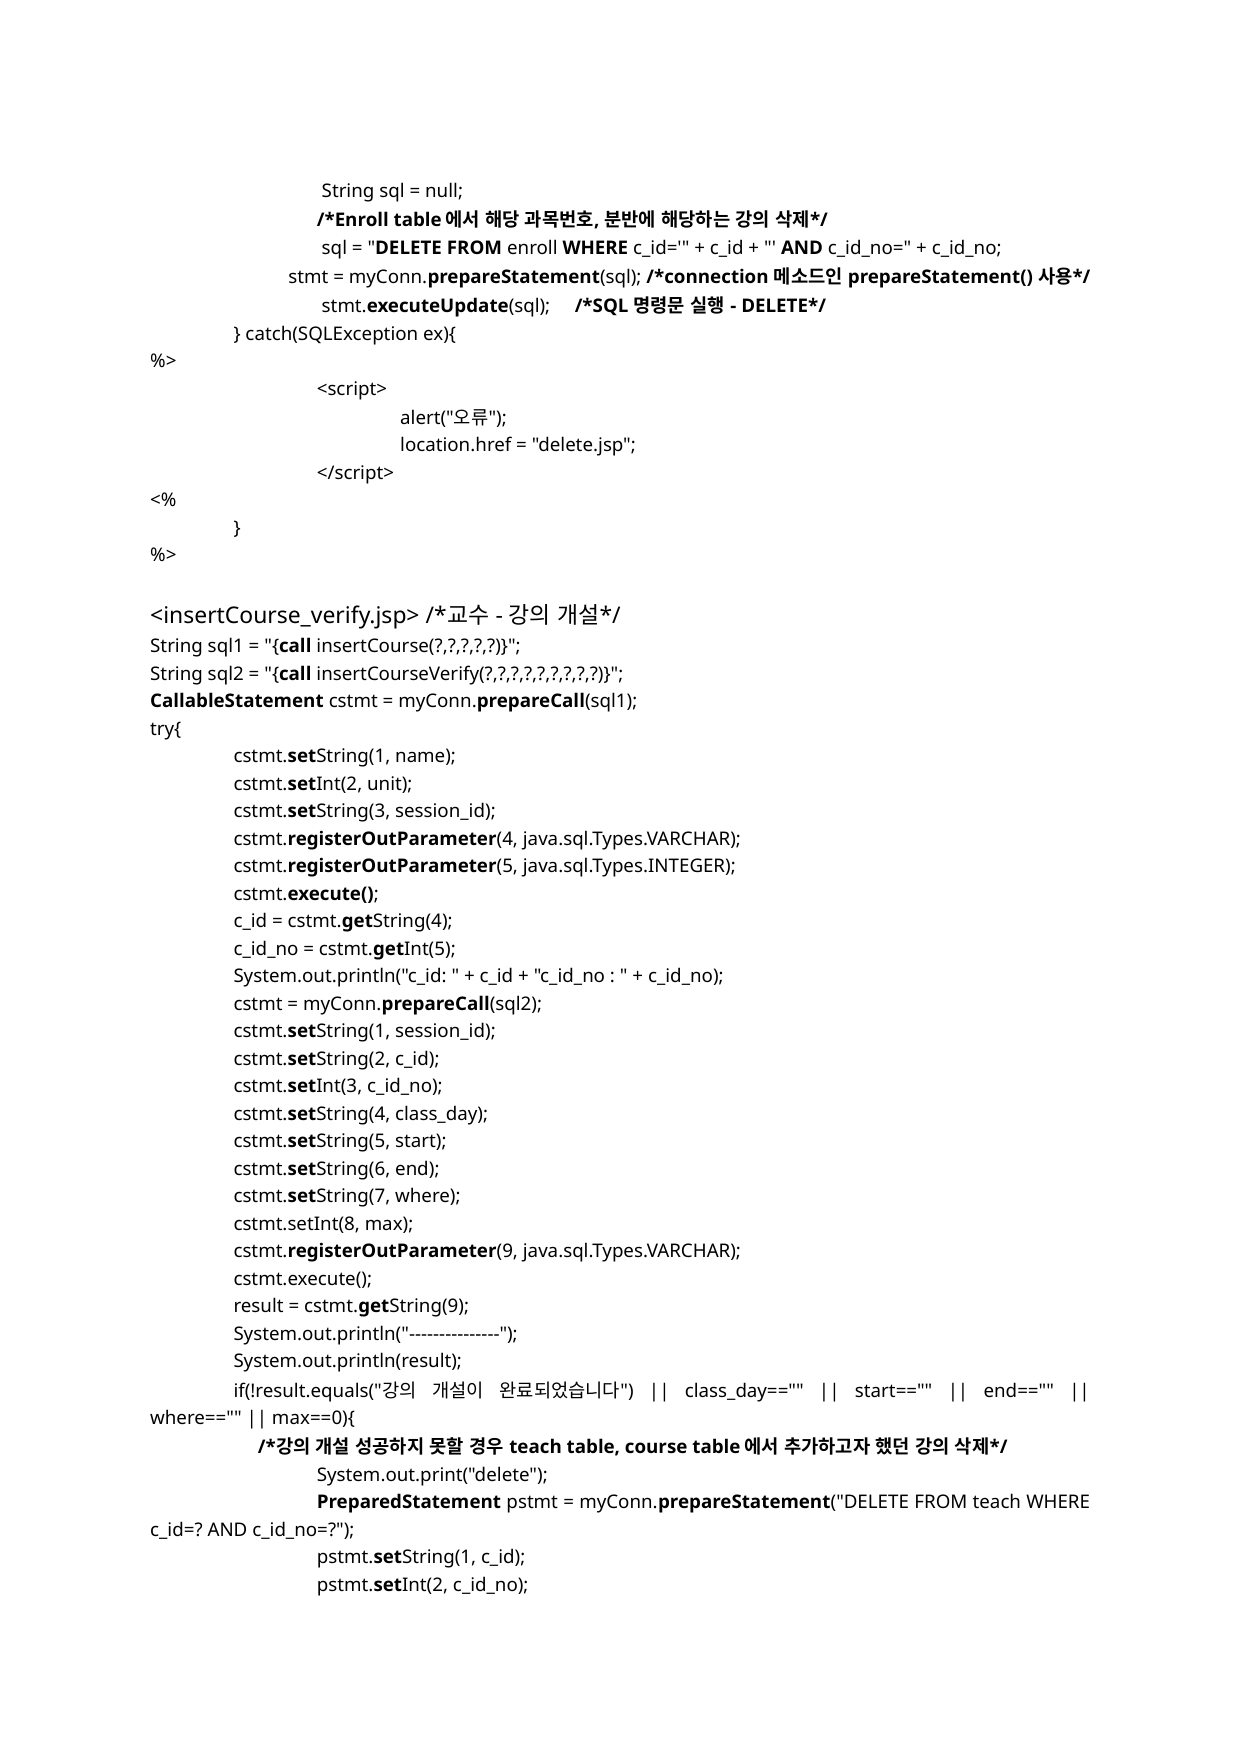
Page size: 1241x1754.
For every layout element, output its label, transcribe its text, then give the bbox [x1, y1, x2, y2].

text cstmt.setString(1, name); [150, 743, 1090, 768]
text <% [150, 487, 1090, 512]
text if(!result.equals("강의 개설이 완료되었습니다") || class_day=="" || start=="" || end=="" || where=="" || max==0){ [150, 1375, 1090, 1430]
text stmt = myConn.prepareStatement(sql); /*connection 메소드인 prepareStatement() 사용*/ [150, 261, 1090, 289]
text CallableStatement cstmt = myConn.prepareCall(sql1); [150, 688, 1090, 713]
text System.out.println("c_id: " + c_id + "c_id_no : " + c_id_no); [150, 963, 1090, 988]
text cstmt.setInt(2, unit); [150, 770, 1090, 796]
text cstmt.setString(1, session_id); [150, 1018, 1090, 1043]
text cstmt.setString(6, end); [150, 1155, 1090, 1181]
text %> [150, 542, 1090, 567]
text location.href = "delete.jsp"; [150, 432, 1090, 457]
text System.out.print("delete"); [150, 1461, 1090, 1487]
text cstmt.execute(); [150, 880, 1090, 906]
text sql = "DELETE FROM enroll WHERE c_id='" + c_id + "' AND c_id_no=" + c_id_no; [150, 234, 1090, 259]
text pstmt.setInt(2, c_id_no); [150, 1571, 1090, 1597]
text cstmt.setString(5, start); [150, 1128, 1090, 1153]
text cstmt.registerOutParameter(5, java.sql.Types.INTEGER); [150, 853, 1090, 878]
text String sql1 = "{call insertCourse(?,?,?,?,?)}"; [150, 633, 1090, 658]
text <script> [150, 375, 1090, 401]
text } catch(SQLException ex){ [150, 320, 1090, 346]
text try{ [150, 715, 1090, 741]
text } [150, 514, 1090, 540]
text result = cstmt.getString(9); [150, 1293, 1090, 1318]
text %> [150, 347, 1090, 373]
text cstmt.setString(2, c_id); [150, 1045, 1090, 1071]
text cstmt.setInt(3, c_id_no); [150, 1073, 1090, 1098]
text System.out.println(result); [150, 1348, 1090, 1373]
text String sql = null; [150, 177, 1090, 203]
text <insertCourse_verify.jsp> /*교수 - 강의 개설*/ [150, 597, 1090, 630]
text cstmt.registerOutParameter(9, java.sql.Types.VARCHAR); [150, 1238, 1090, 1263]
text cstmt.registerOutParameter(4, java.sql.Types.VARCHAR); [150, 825, 1090, 851]
text PreparedStatement pstmt = myConn.prepareStatement("DELETE FROM teach WHERE c_id=? AND c_id_no=?"); [150, 1489, 1090, 1542]
text System.out.println("---------------"); [150, 1320, 1090, 1346]
text alert("오류"); [150, 402, 1090, 430]
text </script> [150, 459, 1090, 485]
text /*강의 개설 성공하지 못할 경우 teach table, course table에서 추가하고자 했던 강의 삭제*/ [150, 1432, 1090, 1459]
text cstmt.execute(); [150, 1265, 1090, 1291]
text String sql2 = "{call insertCourseVerify(?,?,?,?,?,?,?,?,?)}"; [150, 660, 1090, 686]
text stmt.executeUpdate(sql); /*SQL 명령문 실행 - DELETE*/ [150, 291, 1090, 318]
text /*Enroll table에서 해당 과목번호, 분반에 해당하는 강의 삭제*/ [150, 205, 1090, 232]
text cstmt.setString(7, where); [150, 1183, 1090, 1208]
text pstmt.setString(1, c_id); [150, 1544, 1090, 1569]
text cstmt.setString(4, class_day); [150, 1100, 1090, 1126]
text c_id = cstmt.getString(4); [150, 908, 1090, 933]
text cstmt.setInt(8, max); [150, 1210, 1090, 1236]
text cstmt.setString(3, session_id); [150, 798, 1090, 823]
text cstmt = myConn.prepareCall(sql2); [150, 990, 1090, 1016]
text c_id_no = cstmt.getInt(5); [150, 935, 1090, 961]
